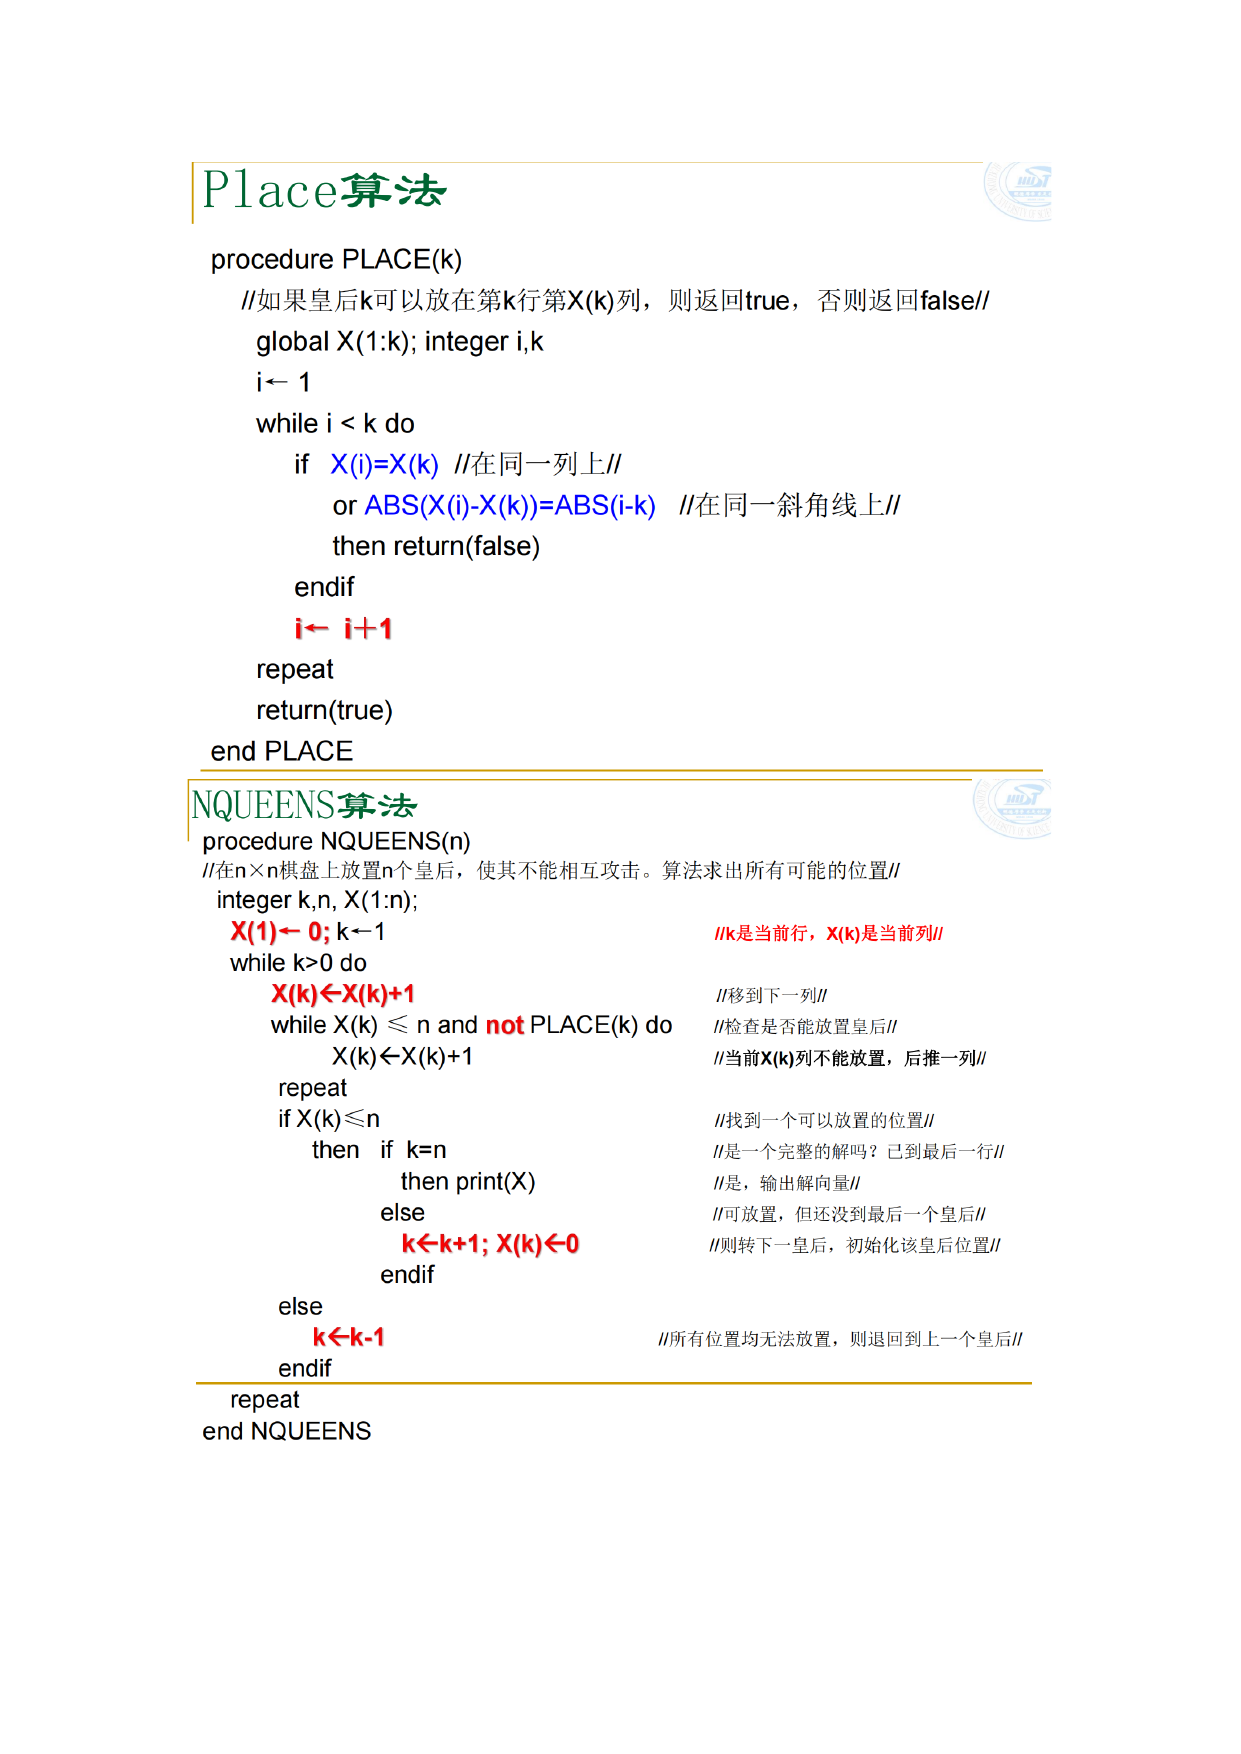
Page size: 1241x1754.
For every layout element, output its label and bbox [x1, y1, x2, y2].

picture [187, 779, 1052, 1443]
picture [187, 162, 1052, 772]
